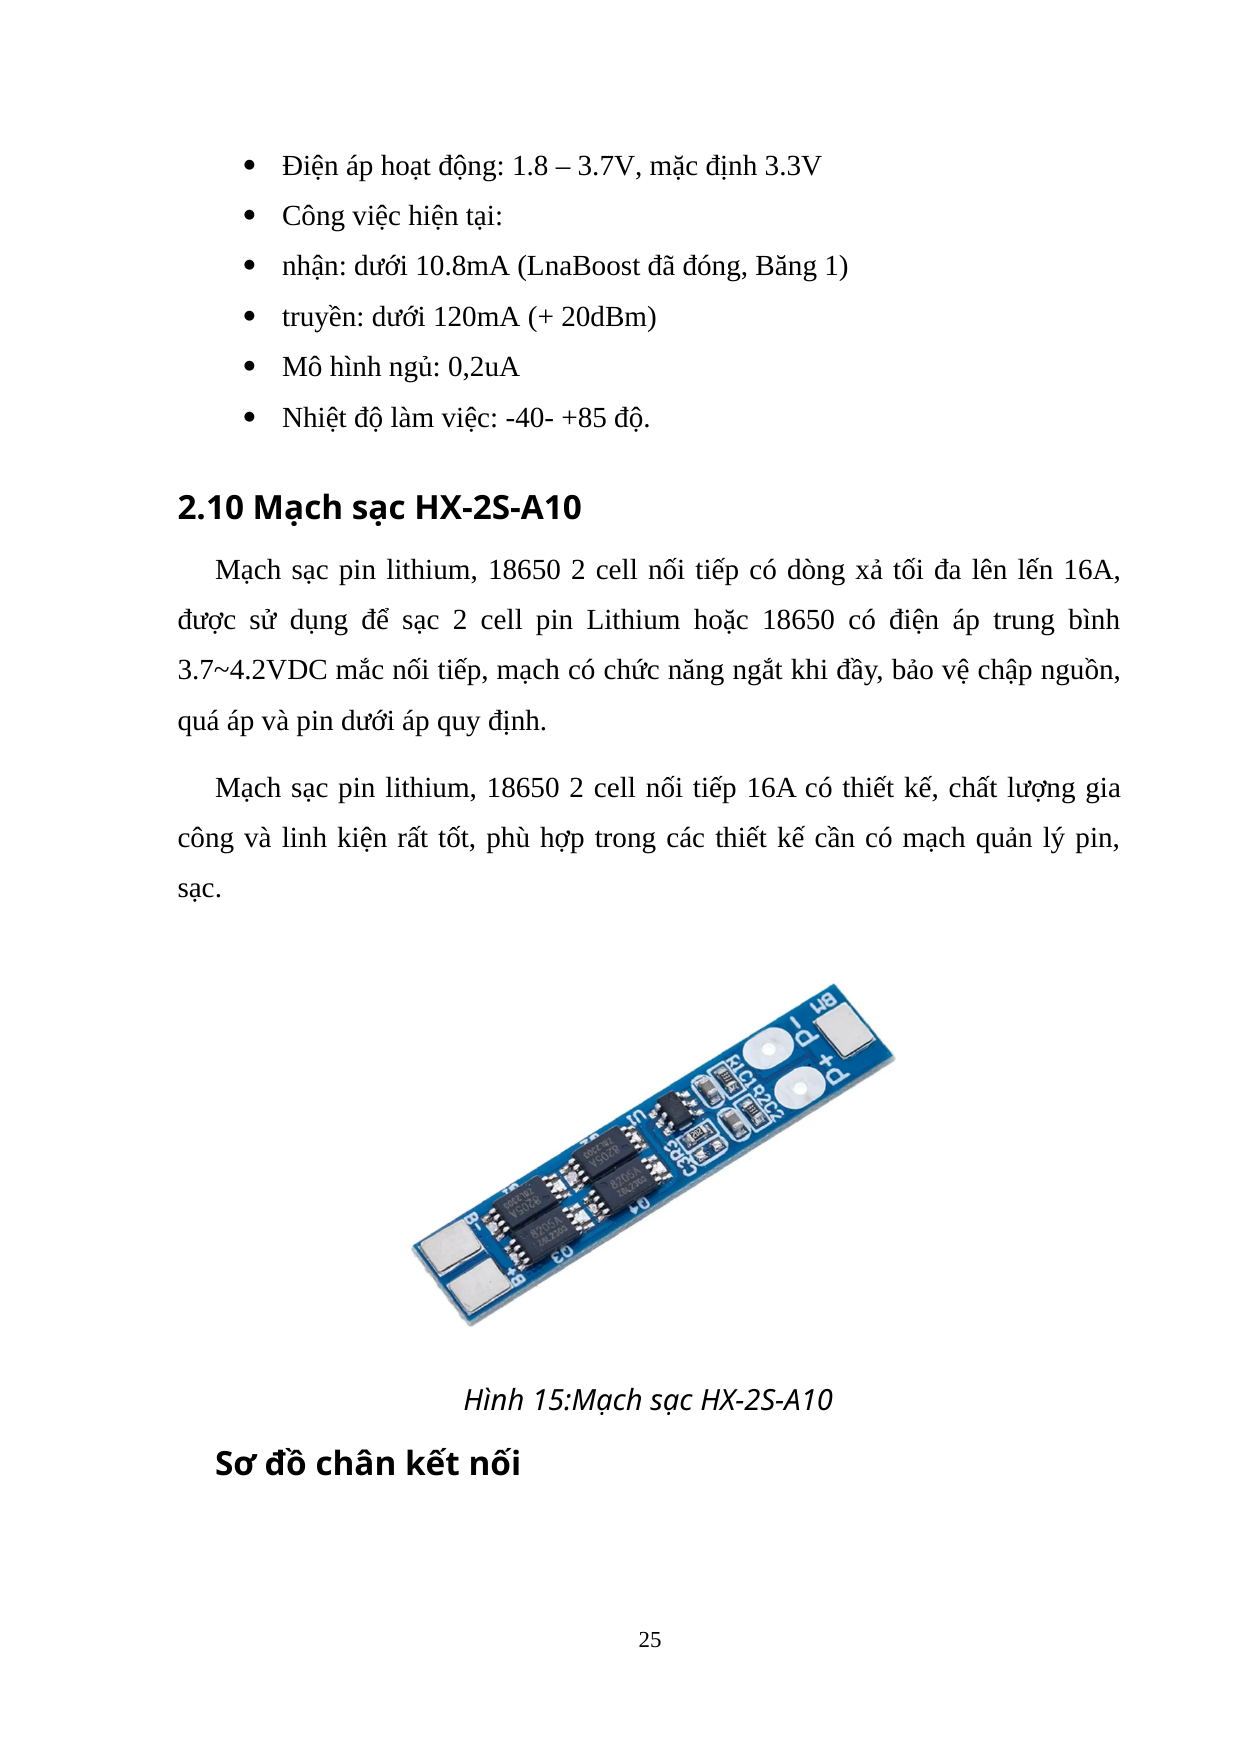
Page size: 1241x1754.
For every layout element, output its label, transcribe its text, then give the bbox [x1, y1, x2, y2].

list nhận: dưới 10.8mA (LnaBoost đã đóng, Băng 1) [244, 248, 1122, 282]
list Công việc hiện tại: [244, 198, 1122, 232]
subtitle 2.10 Mạch sạc HX-2S-A10 [177, 484, 1122, 529]
picture [363, 937, 936, 1367]
text Sơ đồ chân kết nối [177, 1440, 1122, 1486]
list Mô hình ngủ: 0,2uA [244, 349, 1122, 383]
text Mạch sạc pin lithium, 18650 2 cell nối tiếp 16A có thiết kế, chất lượng gia công và linh kiện rất tốt, phù hợp trong các thiết kế cần có mạch quản lý pin, sạc. [177, 770, 1122, 904]
list Điện áp hoạt động: 1.8 – 3.7V, mặc định 3.3V [244, 148, 1122, 181]
text Hình 15:Mạch sạc HX-2S-A10 [177, 1379, 1122, 1419]
text Mạch sạc pin lithium, 18650 2 cell nối tiếp có dòng xả tối đa lên lến 16A, được sử dụng để sạc 2 cell pin Lithium hoặc 18650 có điện áp trung bình 3.7~4.2VDC mắc nối tiếp, mạch có chức năng ngắt khi đầy, bảo vệ chập nguồn, quá áp và pin dưới áp quy định. [177, 552, 1122, 736]
list Nhiệt độ làm việc: -40- +85 độ. [244, 400, 1122, 433]
list truyền: dưới 120mA (+ 20dBm) [244, 299, 1122, 333]
